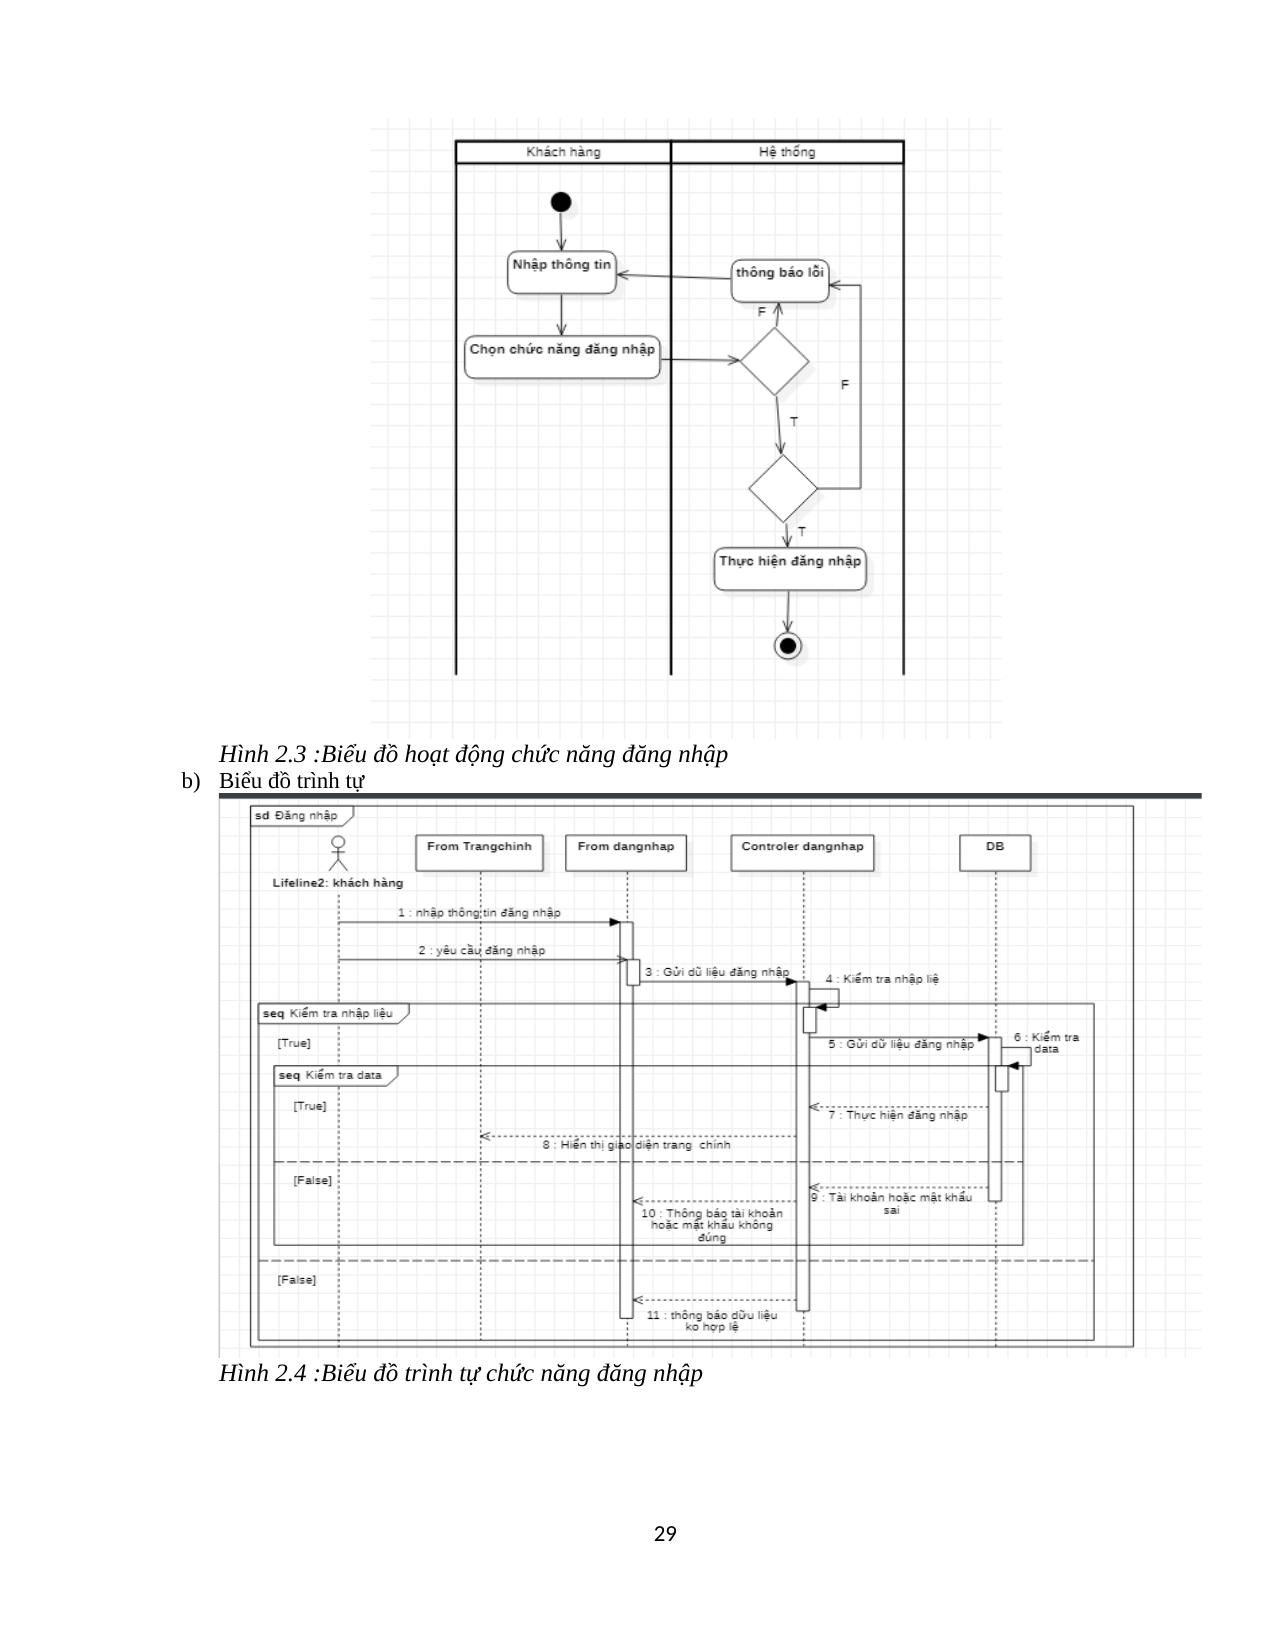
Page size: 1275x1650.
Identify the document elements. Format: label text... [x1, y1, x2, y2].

list Hình 2.3 :Biểu đồ hoạt động chức năng đăng nhập [219, 739, 1153, 768]
picture [370, 118, 1002, 739]
list Biểu đồ trình tự [181, 768, 1153, 794]
list Hình 2.4 :Biểu đồ trình tự chức năng đăng nhập [219, 1358, 1153, 1387]
picture [218, 793, 1202, 1358]
